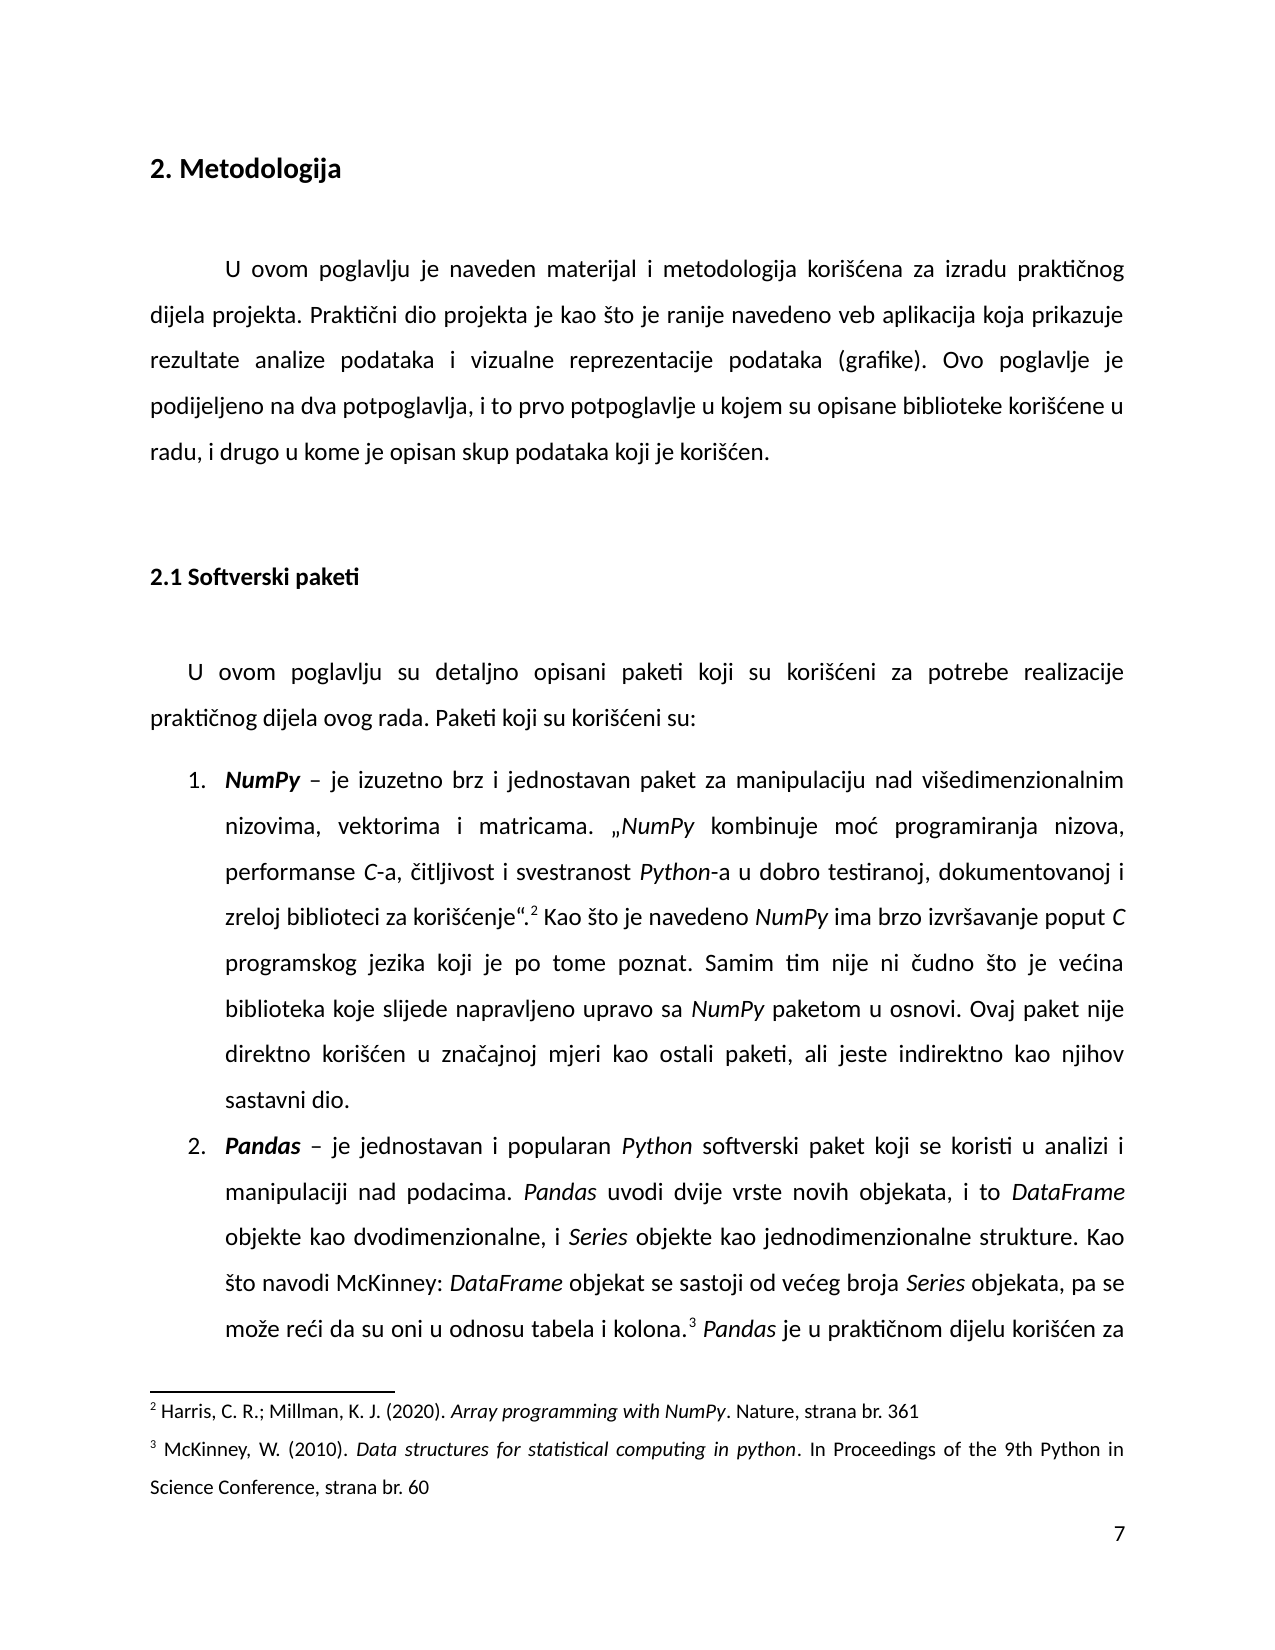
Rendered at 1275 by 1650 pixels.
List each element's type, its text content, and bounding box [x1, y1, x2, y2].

text U ovom poglavlju je naveden materijal i metodologija korišćena za izradu praktičnog dijela projekta. Praktični dio projekta je kao što je ranije navedeno veb aplikacija koja prikazuje rezultate analize podataka i vizualne reprezentacije podataka (grafike). Ovo poglavlje je podijeljeno na dva potpoglavlja, i to prvo potpoglavlje u kojem su opisane biblioteke korišćene u radu, i drugo u kome je opisan skup podataka koji je korišćen. [150, 253, 1125, 466]
list NumPy – je izuzetno brz i jednostavan paket za manipulaciju nad višedimenzionalnim nizovima, vektorima i matricama. „NumPy kombinuje moć programiranja nizova, performanse C-a, čitljivost i svestranost Python-a u dobro testiranoj, dokumentovanoj i zreloj biblioteci za korišćenje“. Kao što je navedeno NumPy ima brzo izvršavanje poput C programskog jezika koji je po tome poznat. Samim tim nije ni čudno što je većina biblioteka koje slijede napravljeno upravo sa NumPy paketom u osnovi. Ovaj paket nije direktno korišćen u značajnoj mjeri kao ostali paketi, ali jeste indirektno kao njihov sastavni dio. [187, 764, 1125, 1115]
subtitle 2.1 Softverski paketi [150, 561, 1125, 591]
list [187, 1130, 1125, 1343]
subtitle 2. Metodologija [150, 150, 1125, 186]
text U ovom poglavlju su detaljno opisani paketi koji su korišćeni za potrebe realizacije praktičnog dijela ovog rada. Paketi koji su korišćeni su: [150, 656, 1125, 732]
